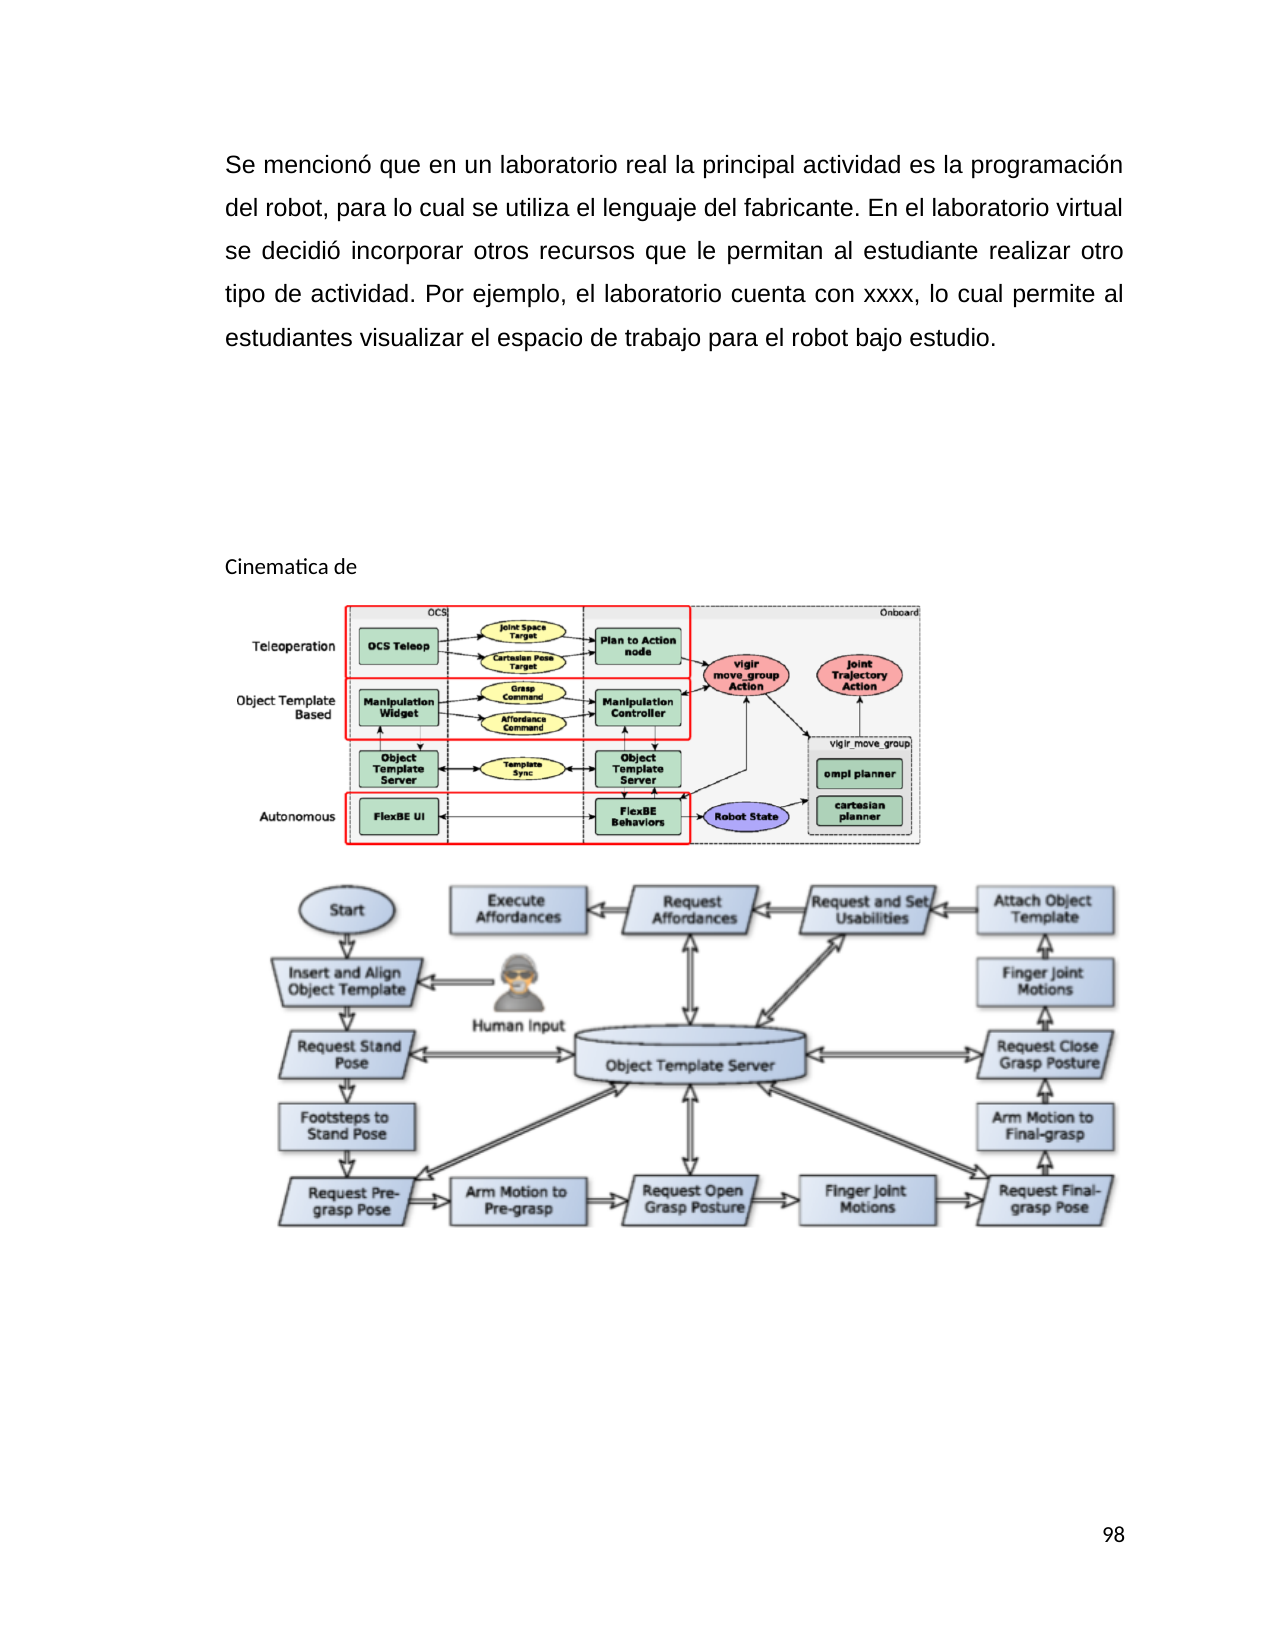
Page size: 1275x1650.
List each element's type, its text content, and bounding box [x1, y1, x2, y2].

text Se mencionó que en un laboratorio real la principal actividad es la programación del robot, para lo cual se utiliza el lenguaje del fabricante. En el laboratorio virtual se decidió incorporar otros recursos que le permitan al estudiante realizar otro tipo de actividad. Por ejemplo, el laboratorio cuenta con xxxx, lo cual permite al estudiantes visualizar el espacio de trabajo para el robot bajo estudio. [225, 150, 1125, 351]
picture [225, 598, 933, 851]
text Cinematica de [225, 552, 1125, 580]
picture [225, 869, 1125, 1235]
